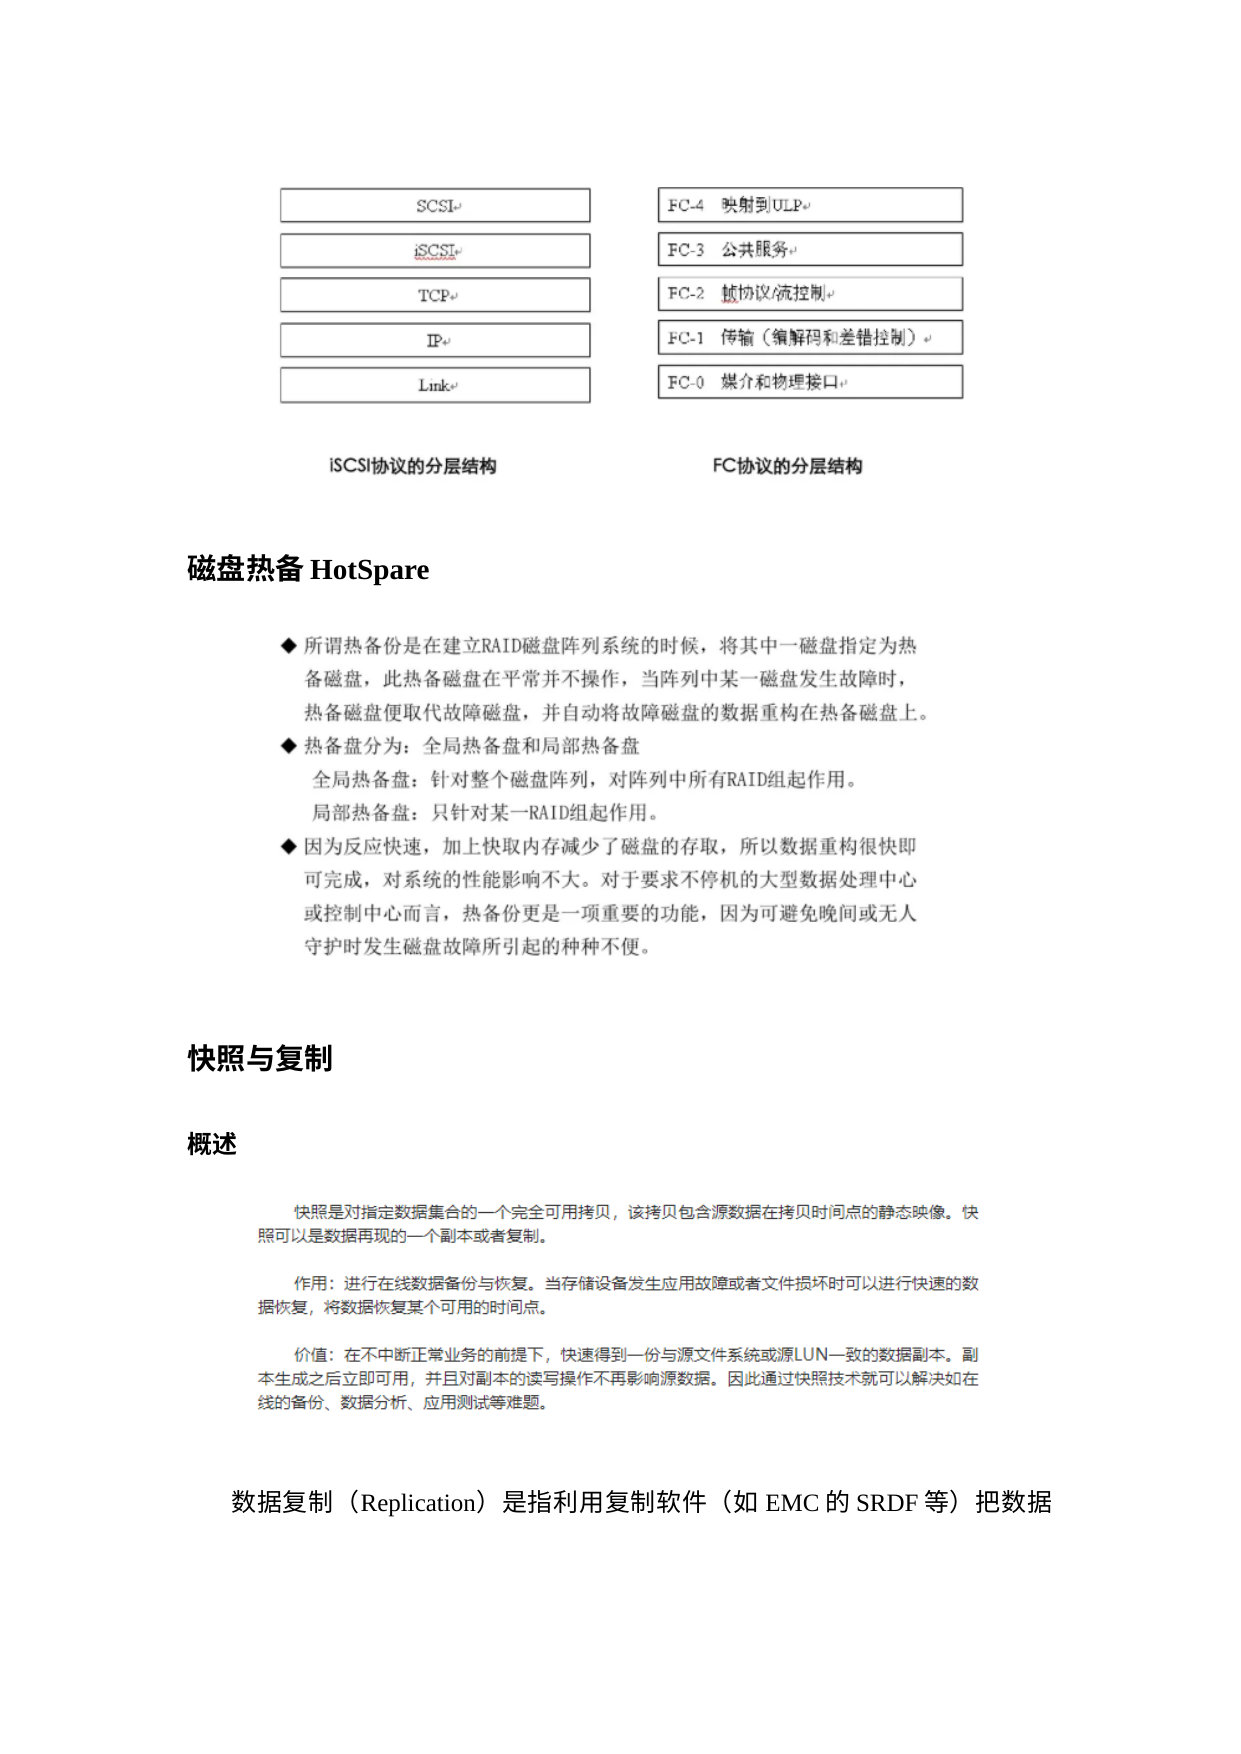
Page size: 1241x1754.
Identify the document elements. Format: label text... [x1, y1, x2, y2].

picture [249, 162, 991, 495]
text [187, 1468, 1053, 1533]
subtitle 磁盘热备HotSpare [187, 534, 1053, 599]
picture [238, 1193, 1002, 1432]
subtitle 概述 [187, 1111, 1053, 1176]
subtitle 快照与复制 [187, 1024, 1053, 1089]
picture [266, 620, 974, 983]
